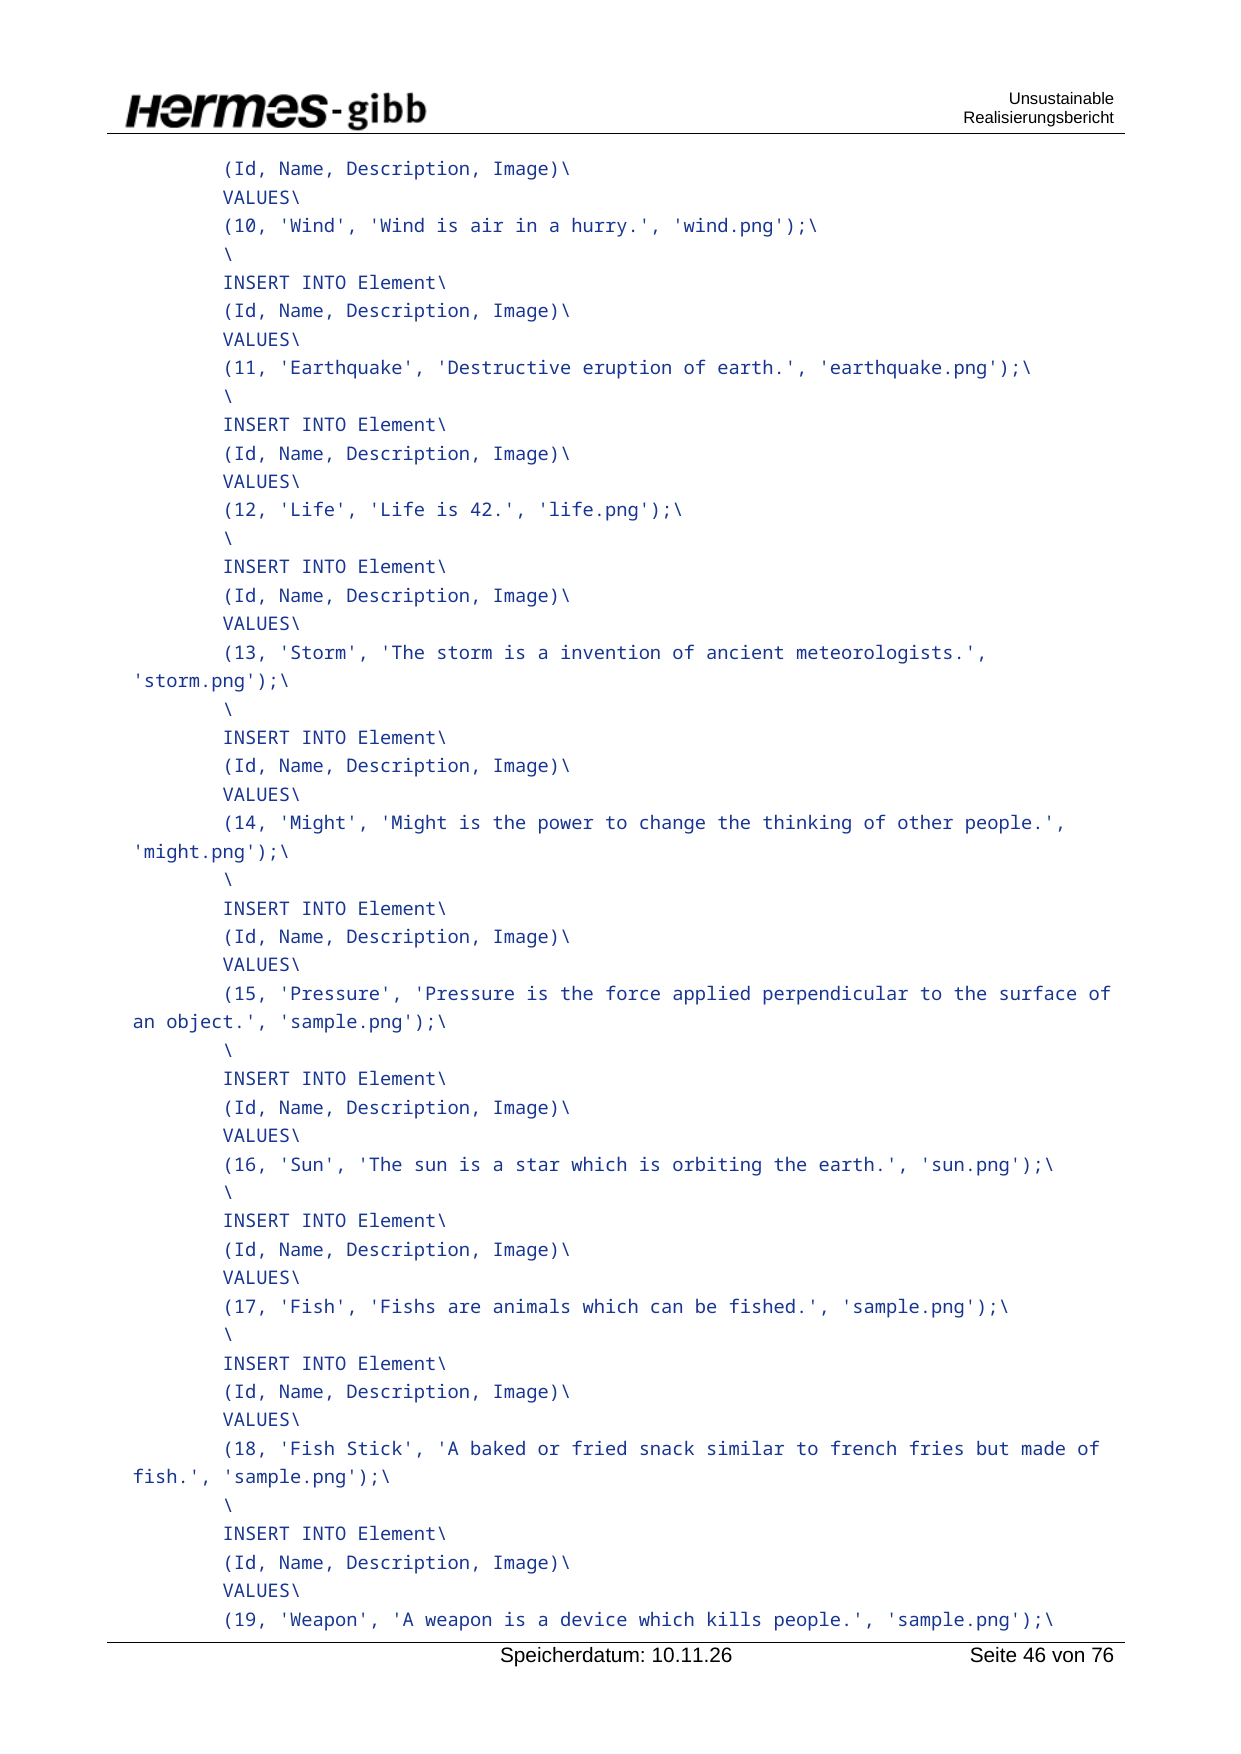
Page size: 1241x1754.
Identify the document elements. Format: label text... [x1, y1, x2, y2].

table_cell VALUES\ [117, 1404, 1152, 1432]
table_cell INSERT INTO Element\ [117, 551, 1152, 579]
table_cell (11, 'Earthquake', 'Destructive eruption of earth.', 'earthquake.png');\ [117, 352, 1152, 380]
table_cell VALUES\ [117, 949, 1152, 977]
table_cell VALUES\ [117, 608, 1152, 636]
table_cell INSERT INTO Element\ [117, 1347, 1152, 1375]
table_cell VALUES\ [117, 465, 1152, 494]
table_cell (Id, Name, Description, Image)\ [117, 579, 1152, 608]
table_cell (18, 'Fish Stick', 'A baked or fried snack similar to french fries but made of fish.', 'sample.png');\ [117, 1432, 1152, 1489]
table_cell \ [117, 1489, 1152, 1518]
table_cell \ [117, 864, 1152, 892]
table_cell INSERT INTO Element\ [117, 1063, 1152, 1091]
table_cell VALUES\ [117, 1120, 1152, 1148]
table_cell VALUES\ [117, 323, 1152, 352]
table_cell (Id, Name, Description, Image)\ [117, 437, 1152, 465]
table_cell INSERT INTO Element\ [117, 721, 1152, 750]
table_cell (19, 'Weapon', 'A weapon is a device which kills people.', 'sample.png');\ [117, 1603, 1152, 1631]
table_cell (10, 'Wind', 'Wind is air in a hurry.', 'wind.png');\ [117, 210, 1152, 238]
table_cell (14, 'Might', 'Might is the power to change the thinking of other people.', 'might.png');\ [117, 807, 1152, 863]
table_cell VALUES\ [117, 181, 1152, 209]
table_cell (15, 'Pressure', 'Pressure is the force applied perpendicular to the surface of an object.', 'sample.png');\ [117, 977, 1152, 1034]
table_cell VALUES\ [117, 1575, 1152, 1603]
table_cell (12, 'Life', 'Life is 42.', 'life.png');\ [117, 494, 1152, 522]
table_cell VALUES\ [117, 1262, 1152, 1290]
table_cell (Id, Name, Description, Image)\ [117, 153, 1152, 181]
table_cell (Id, Name, Description, Image)\ [117, 295, 1152, 323]
table_cell (16, 'Sun', 'The sun is a star which is orbiting the earth.', 'sun.png');\ [117, 1148, 1152, 1176]
table_cell \ [117, 693, 1152, 721]
table_cell (Id, Name, Description, Image)\ [117, 1091, 1152, 1119]
table_cell VALUES\ [117, 778, 1152, 807]
table_cell \ [117, 522, 1152, 551]
table_cell \ [117, 238, 1152, 266]
table_cell (17, 'Fish', 'Fishs are animals which can be fished.', 'sample.png');\ [117, 1290, 1152, 1318]
table_cell (Id, Name, Description, Image)\ [117, 1375, 1152, 1404]
table_cell (Id, Name, Description, Image)\ [117, 920, 1152, 949]
table_cell \ [117, 1034, 1152, 1063]
table_cell (Id, Name, Description, Image)\ [117, 1546, 1152, 1574]
table_cell INSERT INTO Element\ [117, 266, 1152, 295]
table_cell INSERT INTO Element\ [117, 409, 1152, 437]
table_cell INSERT INTO Element\ [117, 1205, 1152, 1233]
table_cell \ [117, 1176, 1152, 1205]
table_cell (13, 'Storm', 'The storm is a invention of ancient meteorologists.', 'storm.png');\ [117, 636, 1152, 693]
table_cell \ [117, 380, 1152, 408]
table_cell (Id, Name, Description, Image)\ [117, 1233, 1152, 1262]
table_cell INSERT INTO Element\ [117, 1518, 1152, 1546]
table_cell (Id, Name, Description, Image)\ [117, 750, 1152, 778]
table_cell \ [117, 1319, 1152, 1347]
table_cell INSERT INTO Element\ [117, 892, 1152, 920]
